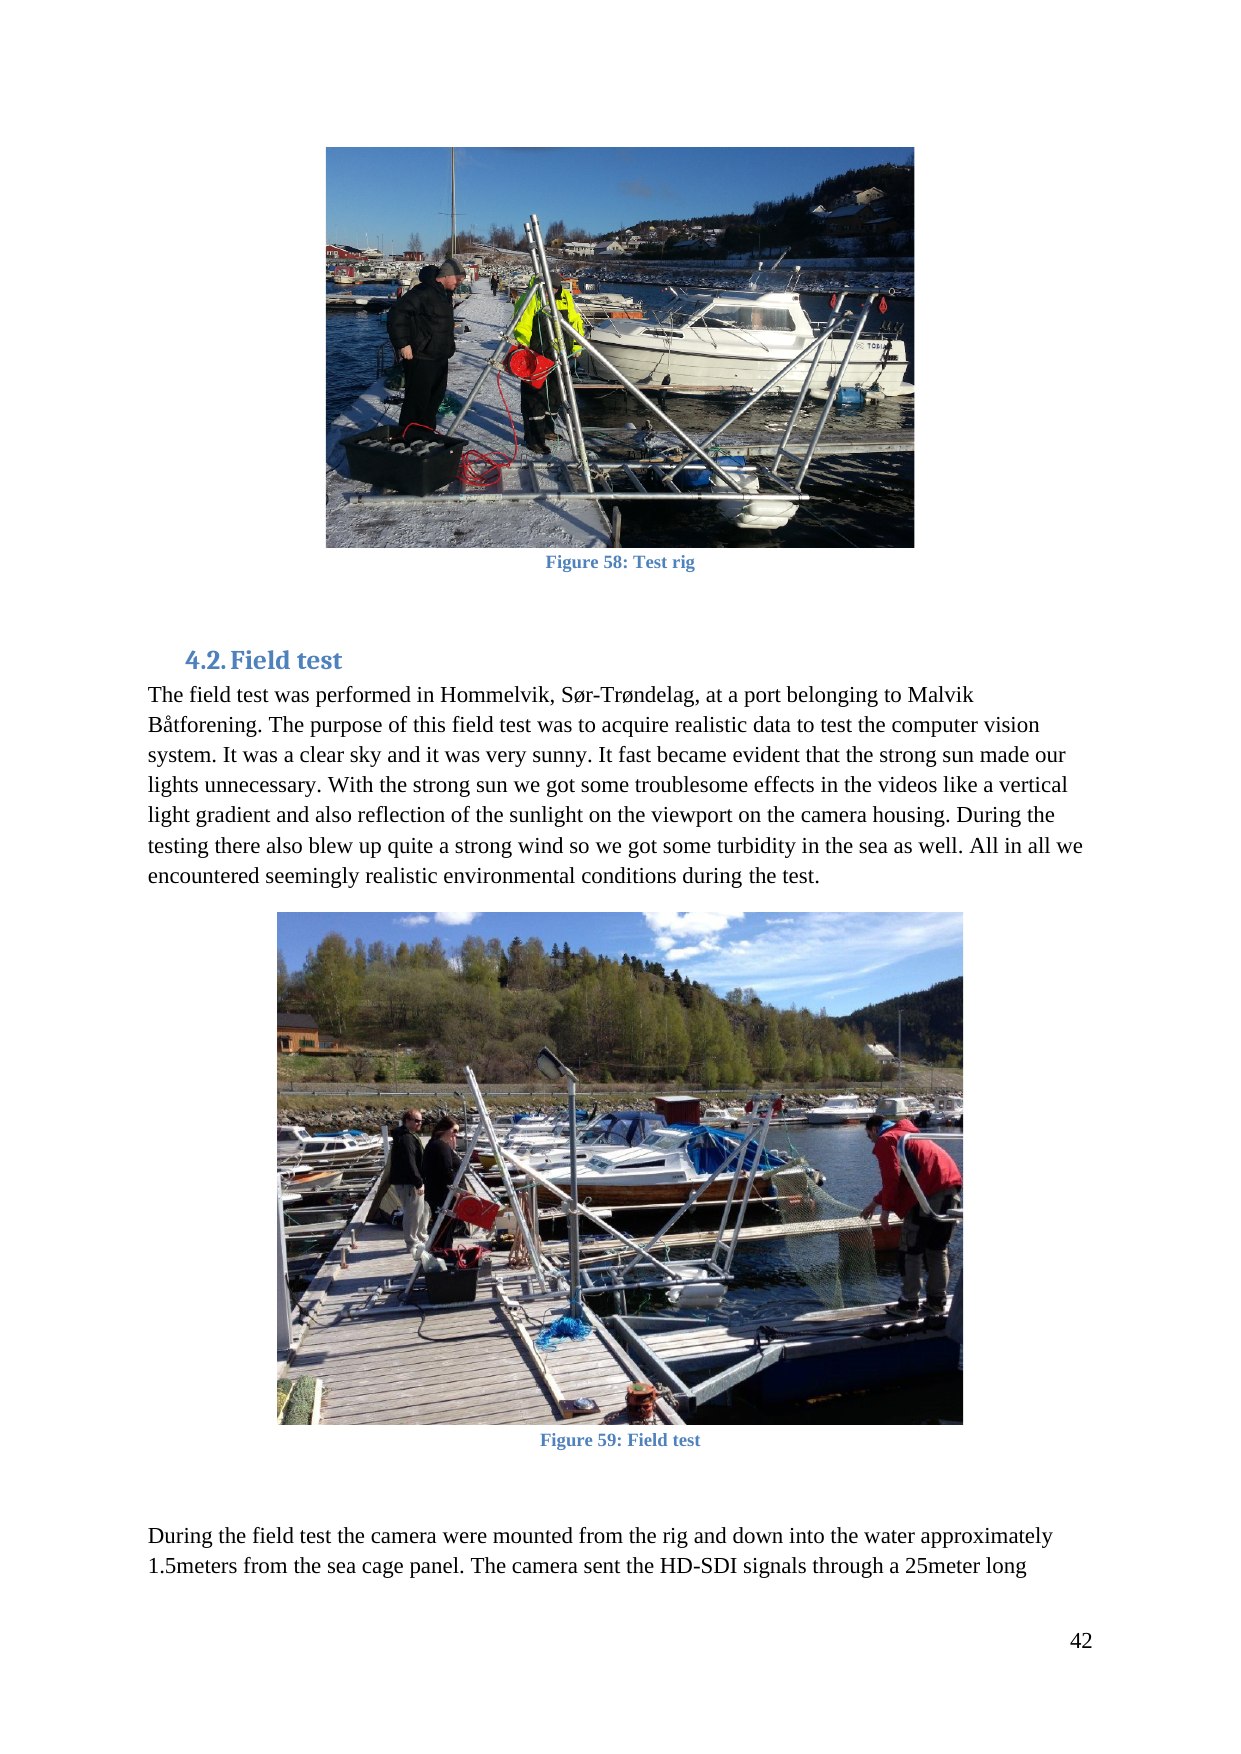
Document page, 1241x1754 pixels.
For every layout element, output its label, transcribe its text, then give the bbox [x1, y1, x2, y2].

picture [325, 147, 915, 548]
text Figure 59: Field test [148, 1428, 1093, 1450]
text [148, 1522, 1093, 1578]
text The field test was performed in Hommelvik, Sør-Trøndelag, at a port belonging to Malvik Båtforening. The purpose of this field test was to acquire realistic data to test the computer vision system. It was a clear sky and it was very sunny. It fast became evident that the strong sun made our lights unnecessary. With the strong sun we got some troublesome effects in the videos like a vertical light gradient and also reflection of the sunlight on the viewport on the camera housing. During the testing there also blew up quite a strong wind so we got some turbidity in the sea as well. All in all we encountered seemingly realistic environmental conditions during the test. [148, 681, 1093, 888]
subtitle Field test [185, 645, 1093, 676]
picture [277, 912, 964, 1425]
text Figure 58: Test rig [148, 551, 1093, 573]
